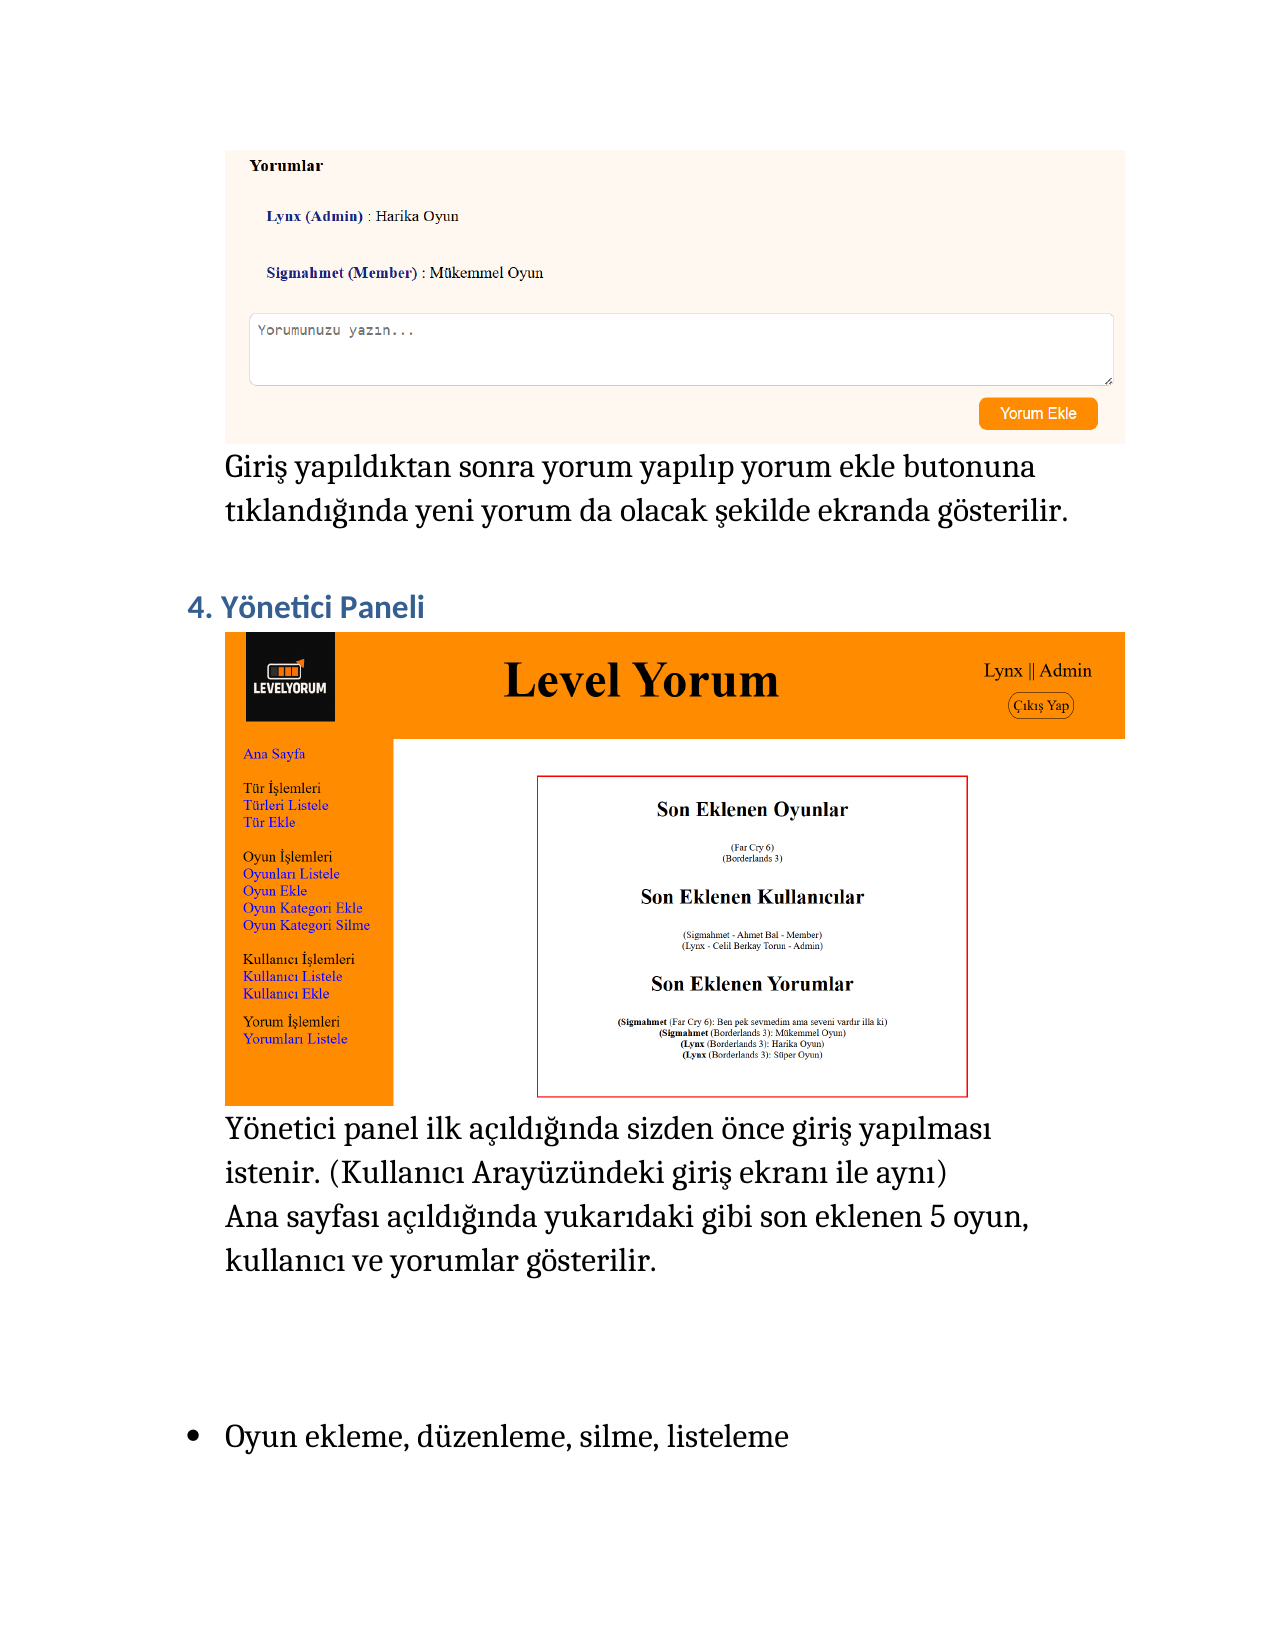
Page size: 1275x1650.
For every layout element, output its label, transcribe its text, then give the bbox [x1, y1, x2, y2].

list Oyun ekleme, düzenleme, silme, listeleme [187, 1418, 1087, 1456]
list Giriş yapıldıktan sonra yorum yapılıp yorum ekle butonuna tıklandığında yeni yorum da olacak şekilde ekranda gösterilir. [225, 447, 1087, 530]
picture [225, 632, 1125, 1106]
list Ana sayfası açıldığında yukarıdaki gibi son eklenen 5 oyun, kullanıcı ve yorumlar gösterilir. [225, 1197, 1087, 1280]
list Yönetici panel ilk açıldığında sizden önce giriş yapılması istenir. (Kullanıcı Arayüzündeki giriş ekranı ile aynı) [225, 1109, 1087, 1192]
subtitle 4. Yönetici Paneli [187, 586, 1087, 626]
picture [225, 150, 1125, 444]
